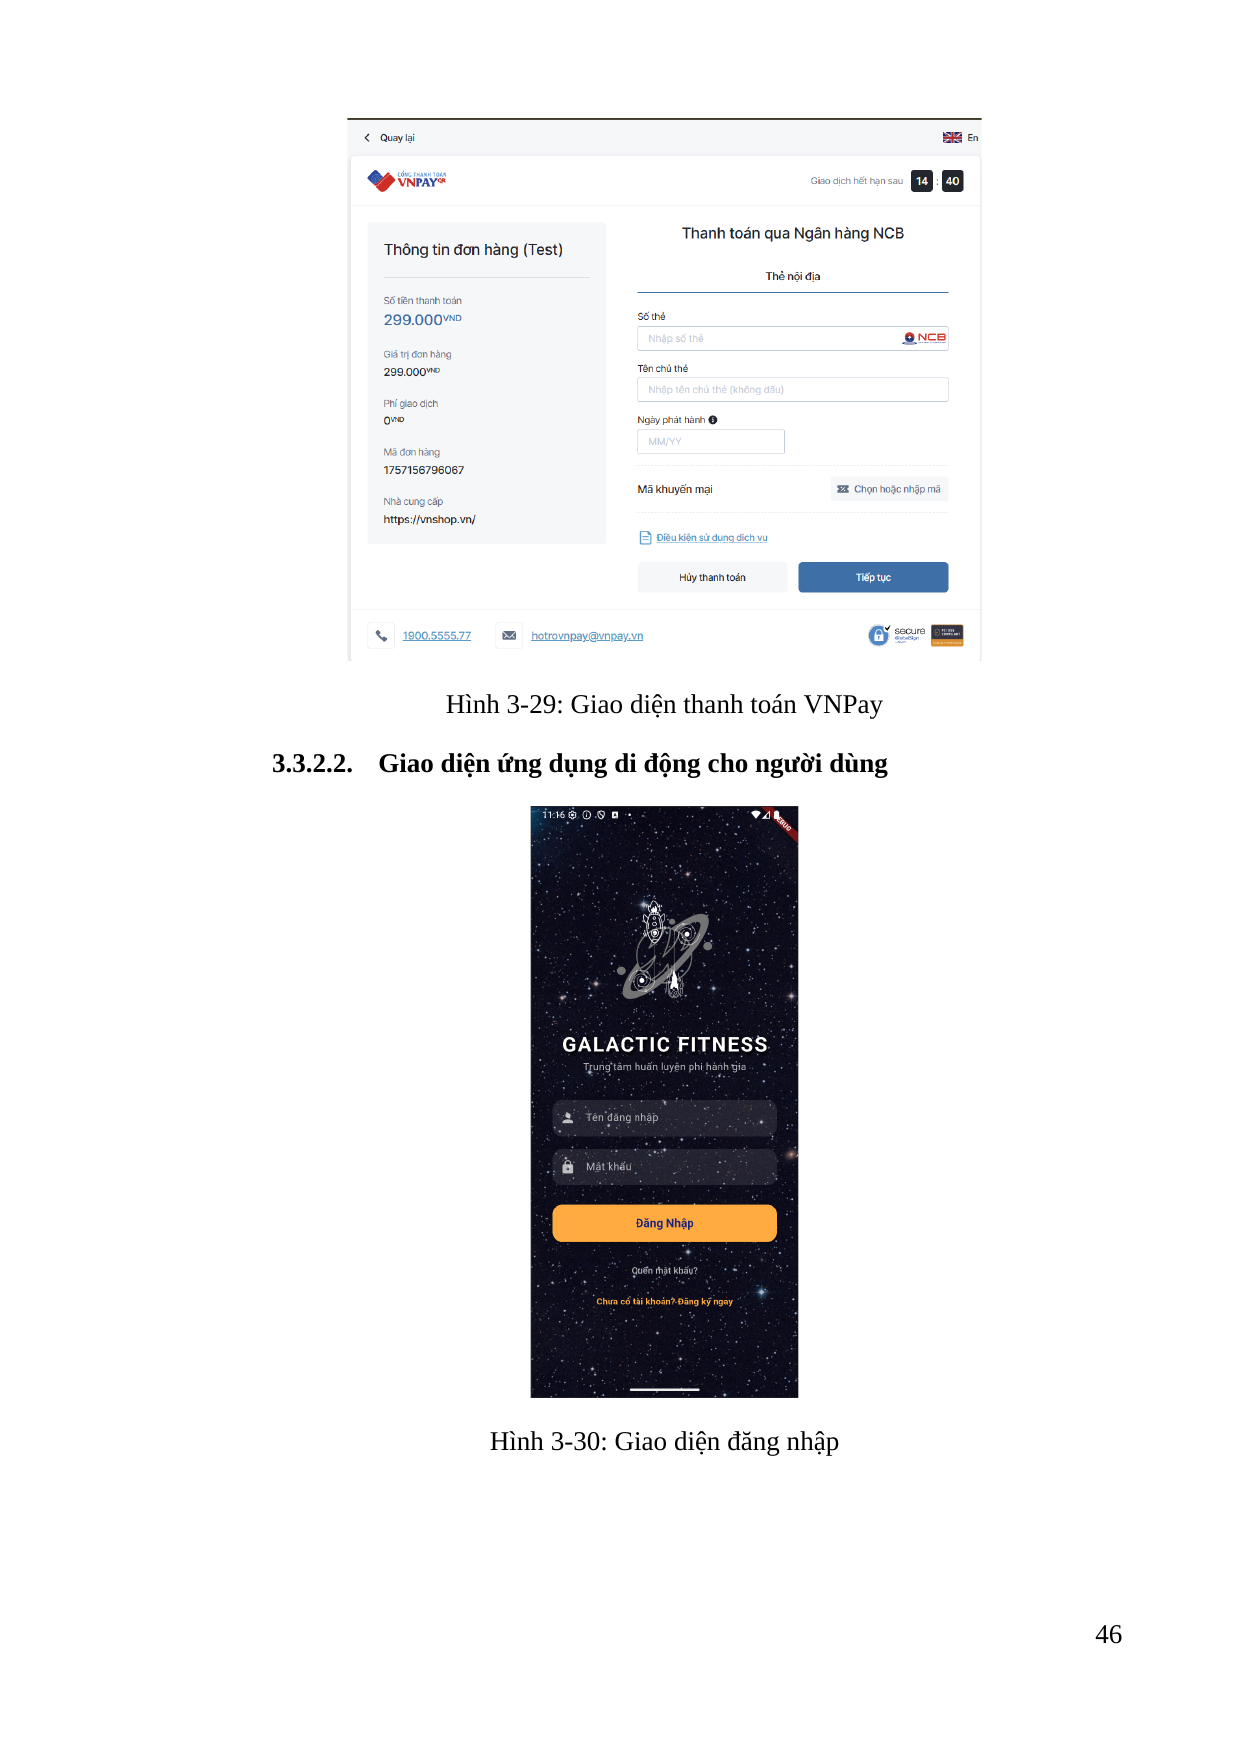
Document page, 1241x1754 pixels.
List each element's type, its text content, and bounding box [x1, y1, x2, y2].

picture [530, 806, 799, 1398]
picture [347, 118, 982, 661]
subtitle Giao diện ứng dụng di động cho người dùng [272, 747, 1122, 779]
